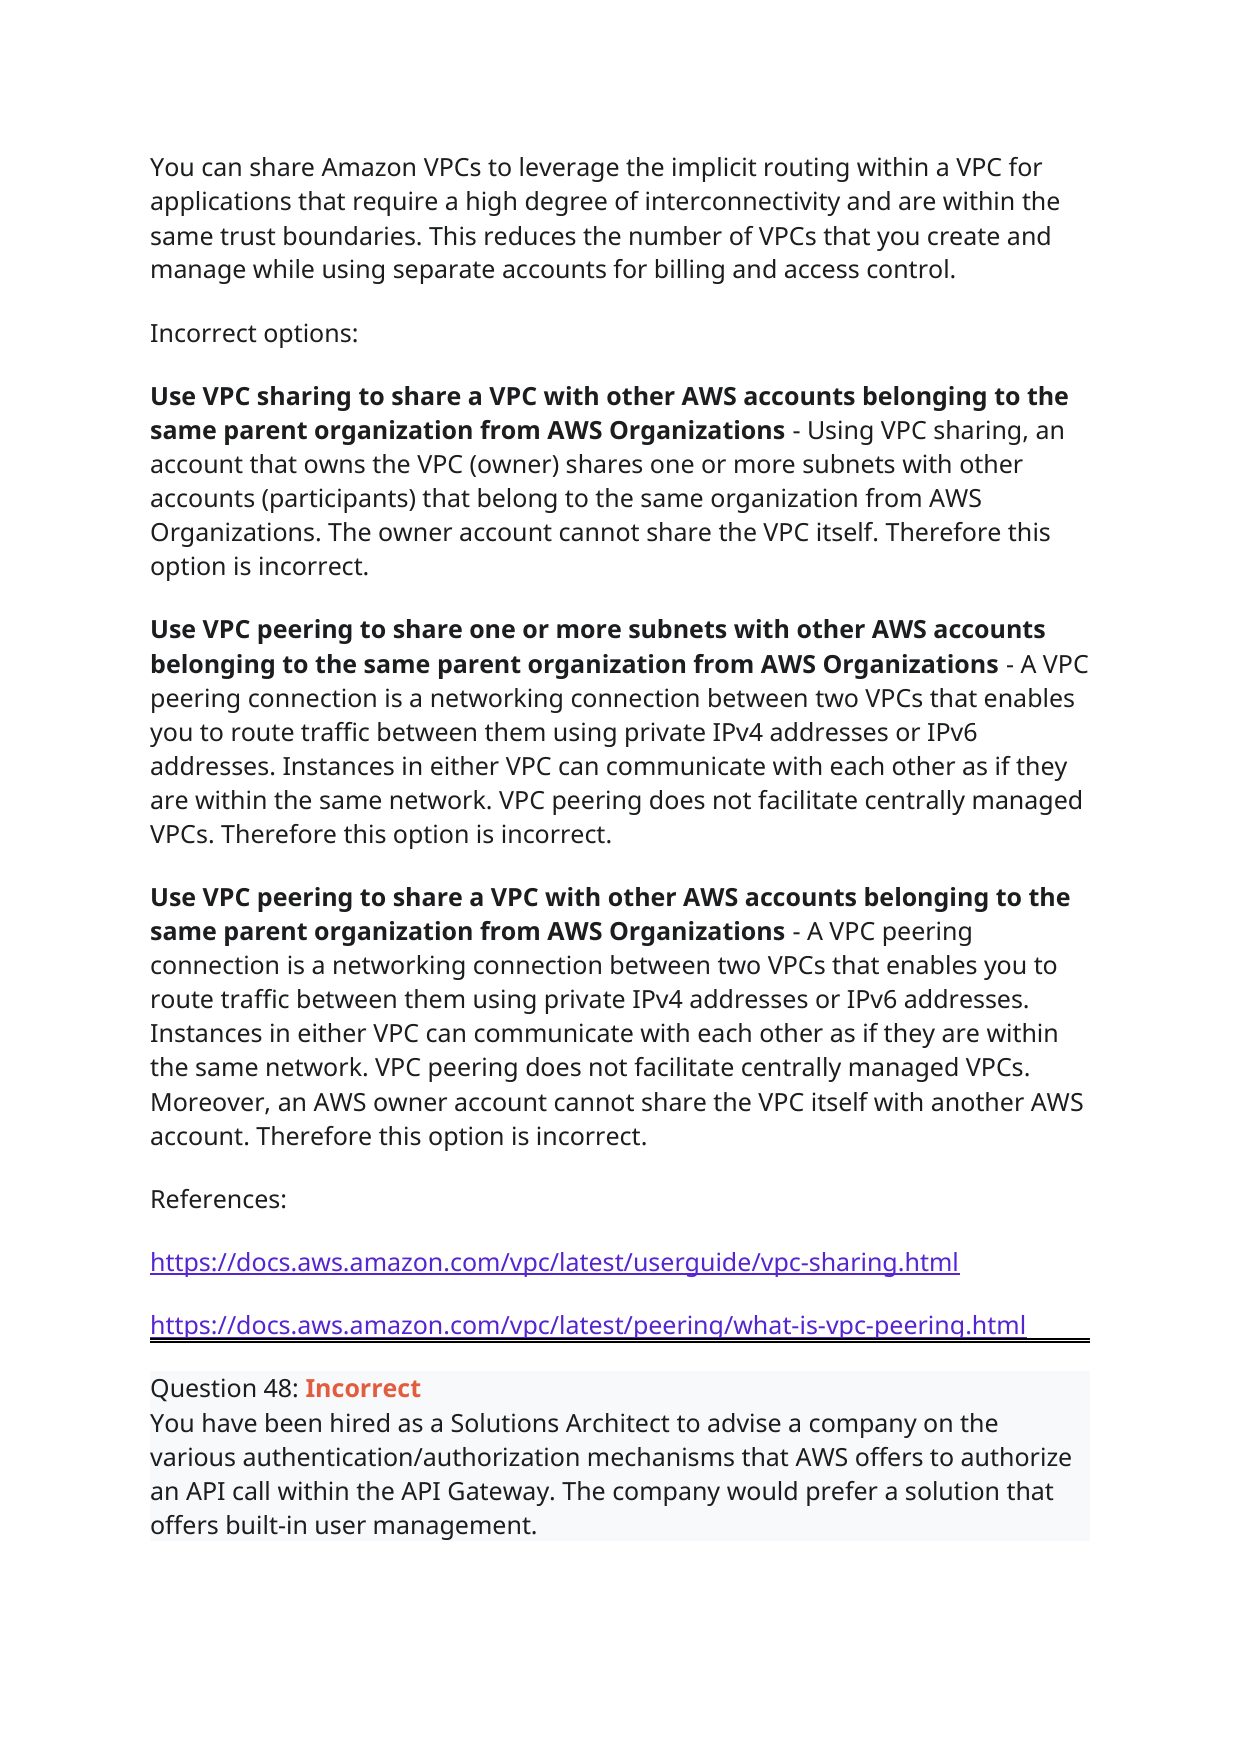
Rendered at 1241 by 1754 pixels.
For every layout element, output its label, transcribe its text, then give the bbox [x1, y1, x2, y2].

text You have been hired as a Solutions Architect to advise a company on the various authentication/authorization mechanisms that AWS offers to authorize an API call within the API Gateway. The company would prefer a solution that offers built-in user management. [150, 1405, 1090, 1541]
text References: [150, 1181, 1090, 1216]
text You can share Amazon VPCs to leverage the implicit routing within a VPC for applications that require a high degree of interconnectivity and are within the same trust boundaries. This reduces the number of VPCs that you create and manage while using separate accounts for billing and access control. [150, 150, 1090, 286]
text https://docs.aws.amazon.com/vpc/latest/userguide/vpc-sharing.html [150, 1245, 1090, 1279]
text Incorrect options: [150, 315, 1090, 349]
text https://docs.aws.amazon.com/vpc/latest/peering/what-is-vpc-peering.html [150, 1308, 1090, 1338]
text Question 48: Incorrect [150, 1371, 1090, 1405]
text Use VPC peering to share one or more subnets with other AWS accounts belonging to the same parent organization from AWS Organizations - A VPC peering connection is a networking connection between two VPCs that enables you to route traffic between them using private IPv4 addresses or IPv6 addresses. Instances in either VPC can communicate with each other as if they are within the same network. VPC peering does not facilitate centrally managed VPCs. Therefore this option is incorrect. [150, 612, 1090, 851]
text Use VPC peering to share a VPC with other AWS accounts belonging to the same parent organization from AWS Organizations - A VPC peering connection is a networking connection between two VPCs that enables you to route traffic between them using private IPv4 addresses or IPv6 addresses. Instances in either VPC can communicate with each other as if they are within the same network. VPC peering does not facilitate centrally managed VPCs. Moreover, an AWS owner account cannot share the VPC itself with another AWS account. Therefore this option is incorrect. [150, 880, 1090, 1152]
text Use VPC sharing to share a VPC with other AWS accounts belonging to the same parent organization from AWS Organizations - Using VPC sharing, an account that owns the VPC (owner) shares one or more subnets with other accounts (participants) that belong to the same organization from AWS Organizations. The owner account cannot share the VPC itself. Therefore this option is incorrect. [150, 379, 1090, 583]
